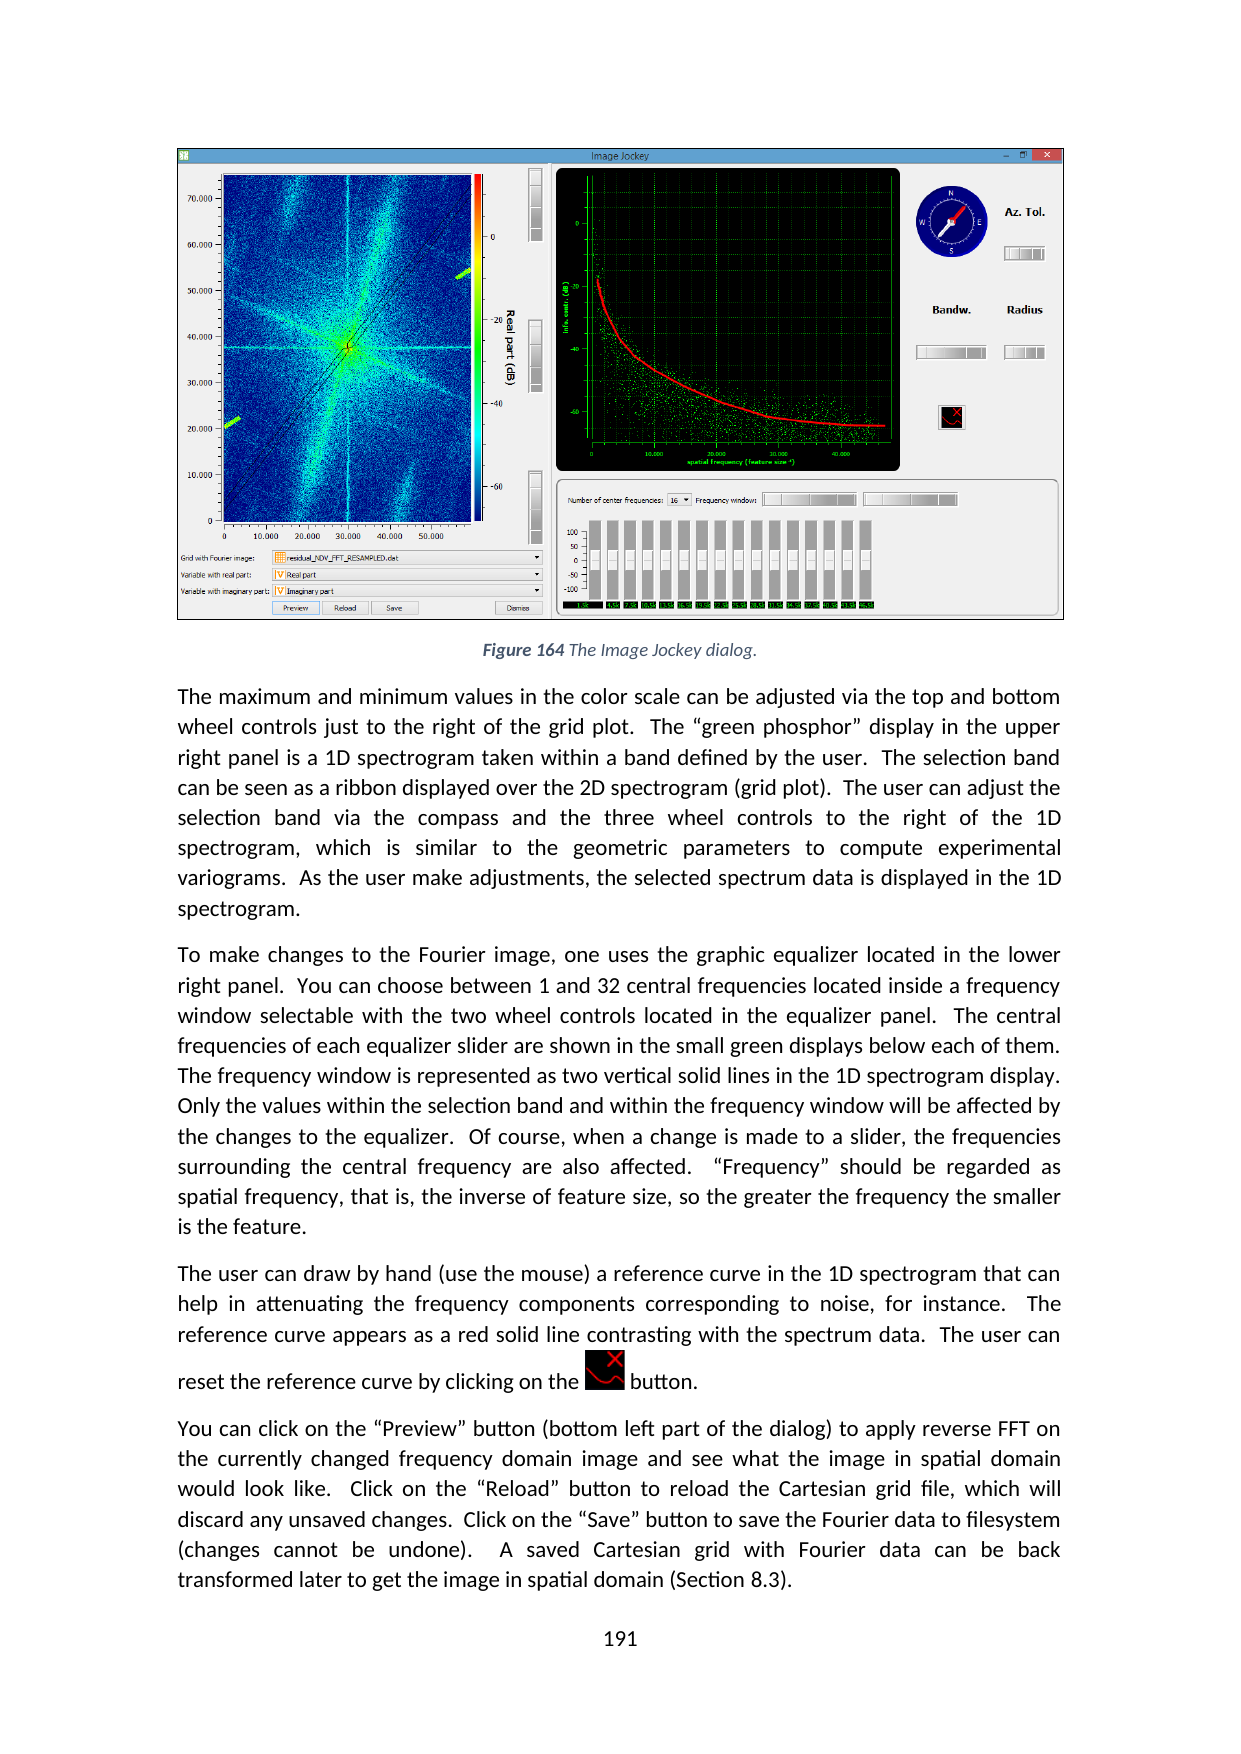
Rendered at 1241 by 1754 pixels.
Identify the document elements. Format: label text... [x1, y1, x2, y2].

text To make changes to the Fourier image, one uses the graphic equalizer located in the lower right panel. You can choose between 1 and 32 central frequencies located inside a frequency window selectable with the two wheel controls located in the equalizer panel. The central frequencies of each equalizer slider are shown in the small green displays below each of them. The frequency window is represented as two vertical solid lines in the 1D spectrogram display. Only the values within the selection band and within the frequency window will be affected by the changes to the equalizer. Of course, when a change is made to a slider, the frequencies surrounding the central frequency are also affected. “Frequency” should be regarded as spatial frequency, that is, the inverse of feature size, so the greater the frequency the smaller is the feature. [177, 941, 1063, 1241]
picture [585, 1350, 625, 1390]
text Figure 164 The Image Jockey dialog. [177, 638, 1063, 661]
picture [178, 149, 1063, 619]
text The maximum and minimum values in the color scale can be adjusted via the top and bottom wheel controls just to the right of the grid plot. The “green phosphor” display in the upper right panel is a 1D spectrogram taken within a band defined by the user. The selection band can be seen as a ribbon displayed over the 2D spectrogram (grid plot). The user can adjust the selection band via the compass and the three wheel controls to the right of the 1D spectrogram, which is similar to the geometric parameters to compute experimental variograms. As the user make adjustments, the selected spectrum data is displayed in the 1D spectrogram. [177, 682, 1063, 922]
text You can click on the “Preview” button (bottom left part of the dialog) to apply reverse FFT on the currently changed frequency domain image and see what the image in spatial domain would look like. Click on the “Reload” button to reload the Cartesian grid file, which will discard any unsaved changes. Click on the “Save” button to save the Fourier data to filesystem (changes cannot be undone). A saved Cartesian grid with Fourier data can be back transformed later to get the image in spatial domain (Section 8.3). [177, 1414, 1063, 1593]
text The user can draw by hand (use the mouse) a reference curve in the 1D spectrogram that can help in attenuating the frequency components corresponding to noise, for instance. The reference curve appears as a red solid line contrasting with the spectrum data. The user can reset the reference curve by clicking on the button. [177, 1259, 1063, 1395]
